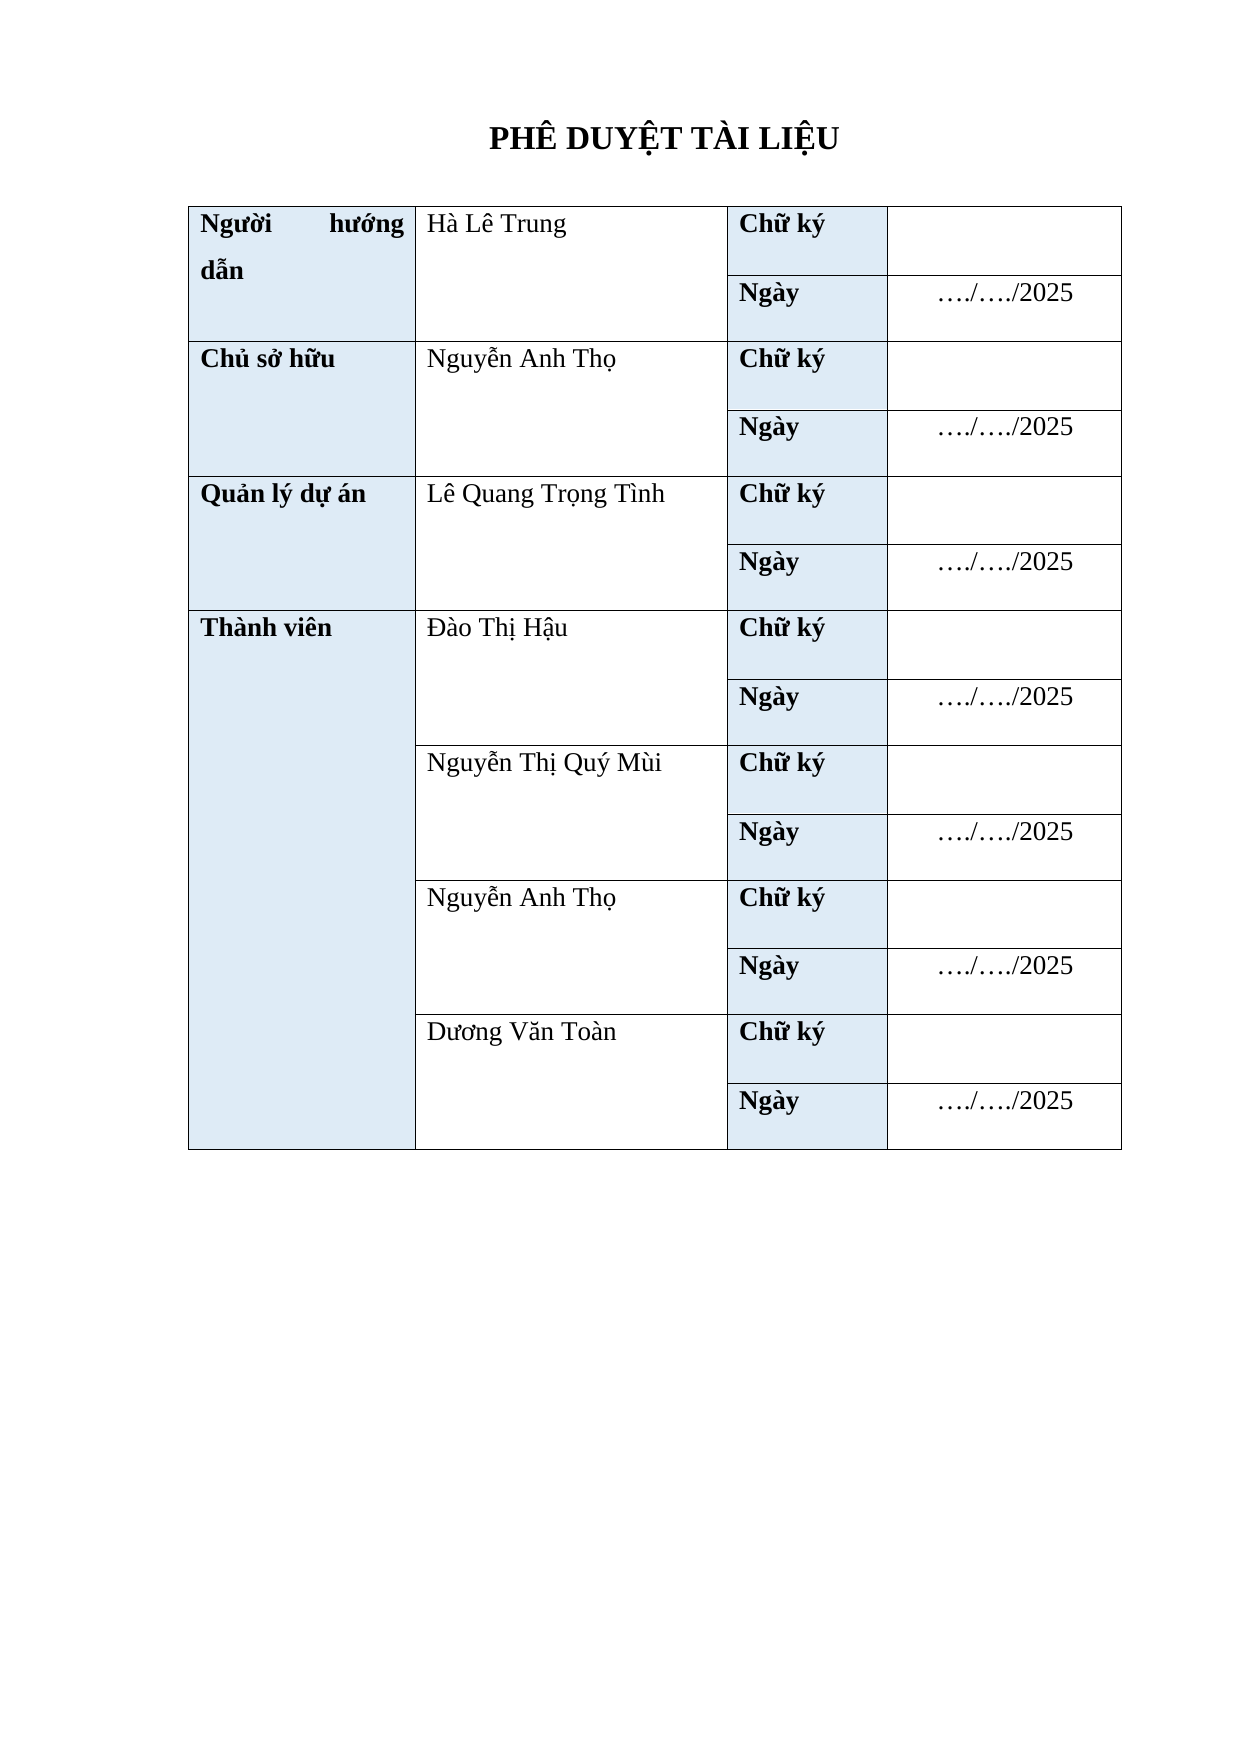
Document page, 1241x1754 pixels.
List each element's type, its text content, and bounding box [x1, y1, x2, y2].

table_header Người hướng dẫn [189, 207, 415, 341]
table_header [888, 207, 1121, 275]
table_cell Ngày [728, 411, 887, 476]
table_cell Ngày [728, 545, 887, 610]
table_cell Nguyễn Anh Thọ [416, 881, 727, 1014]
table_cell Chữ ký [728, 611, 887, 679]
text PHÊ DUYỆT TÀI LIỆU [177, 118, 1152, 156]
table_cell …./…./2025 [888, 949, 1121, 1014]
table_cell Lê Quang Trọng Tình [416, 477, 727, 610]
table_cell [888, 342, 1121, 409]
table_cell Ngày [728, 276, 887, 341]
table_cell [888, 1015, 1121, 1083]
table_cell Quản lý dự án [189, 477, 415, 610]
table_cell [888, 477, 1121, 544]
table_cell Chữ ký [728, 881, 887, 948]
table_cell Thành viên [189, 611, 415, 1149]
table_cell Chữ ký [728, 746, 887, 813]
table_cell …./…./2025 [888, 1084, 1121, 1149]
table_cell Dương Văn Toàn [416, 1015, 727, 1149]
table_cell Nguyễn Anh Thọ [416, 342, 727, 476]
table_cell Ngày [728, 1084, 887, 1149]
table_cell …./…./2025 [888, 680, 1121, 745]
table_cell Ngày [728, 680, 887, 745]
table_cell …./…./2025 [888, 276, 1121, 341]
table_cell Chữ ký [728, 342, 887, 409]
table_cell Nguyễn Thị Quý Mùi [416, 746, 727, 880]
table_cell Đào Thị Hậu [416, 611, 727, 745]
table_cell Ngày [728, 815, 887, 880]
table_cell [888, 881, 1121, 948]
table_header Hà Lê Trung [416, 207, 727, 341]
table_cell [888, 746, 1121, 813]
table_cell Chữ ký [728, 477, 887, 544]
table_header Chữ ký [728, 207, 887, 275]
table_cell Chữ ký [728, 1015, 887, 1083]
table_cell Ngày [728, 949, 887, 1014]
table_cell …./…./2025 [888, 815, 1121, 880]
table_cell …./…./2025 [888, 411, 1121, 476]
table_cell …./…./2025 [888, 545, 1121, 610]
table_cell Chủ sở hữu [189, 342, 415, 476]
table_cell [888, 611, 1121, 679]
